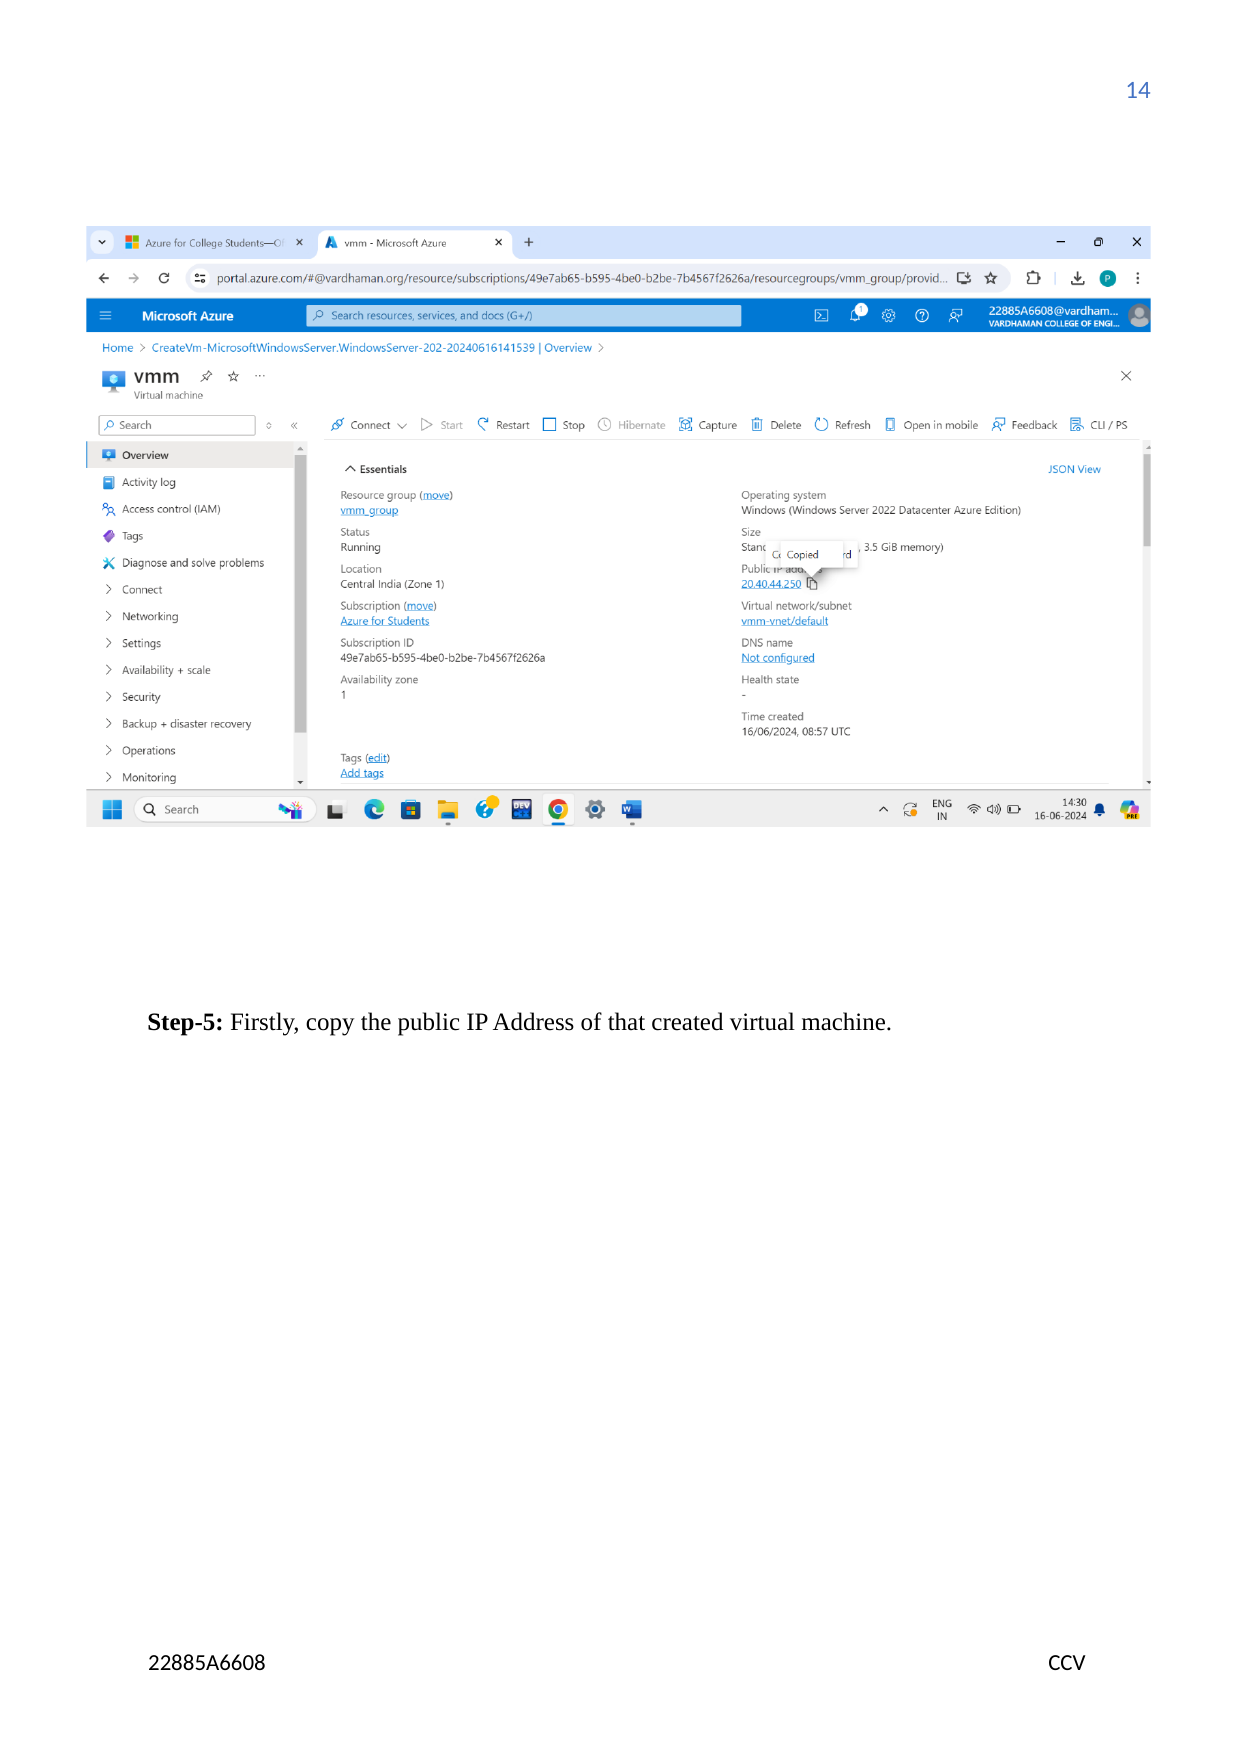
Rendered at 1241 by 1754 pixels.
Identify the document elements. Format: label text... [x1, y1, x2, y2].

text Step-5: Firstly, copy the public IP Address of that created virtual machine. [147, 1007, 1091, 1036]
picture [85, 226, 1149, 826]
